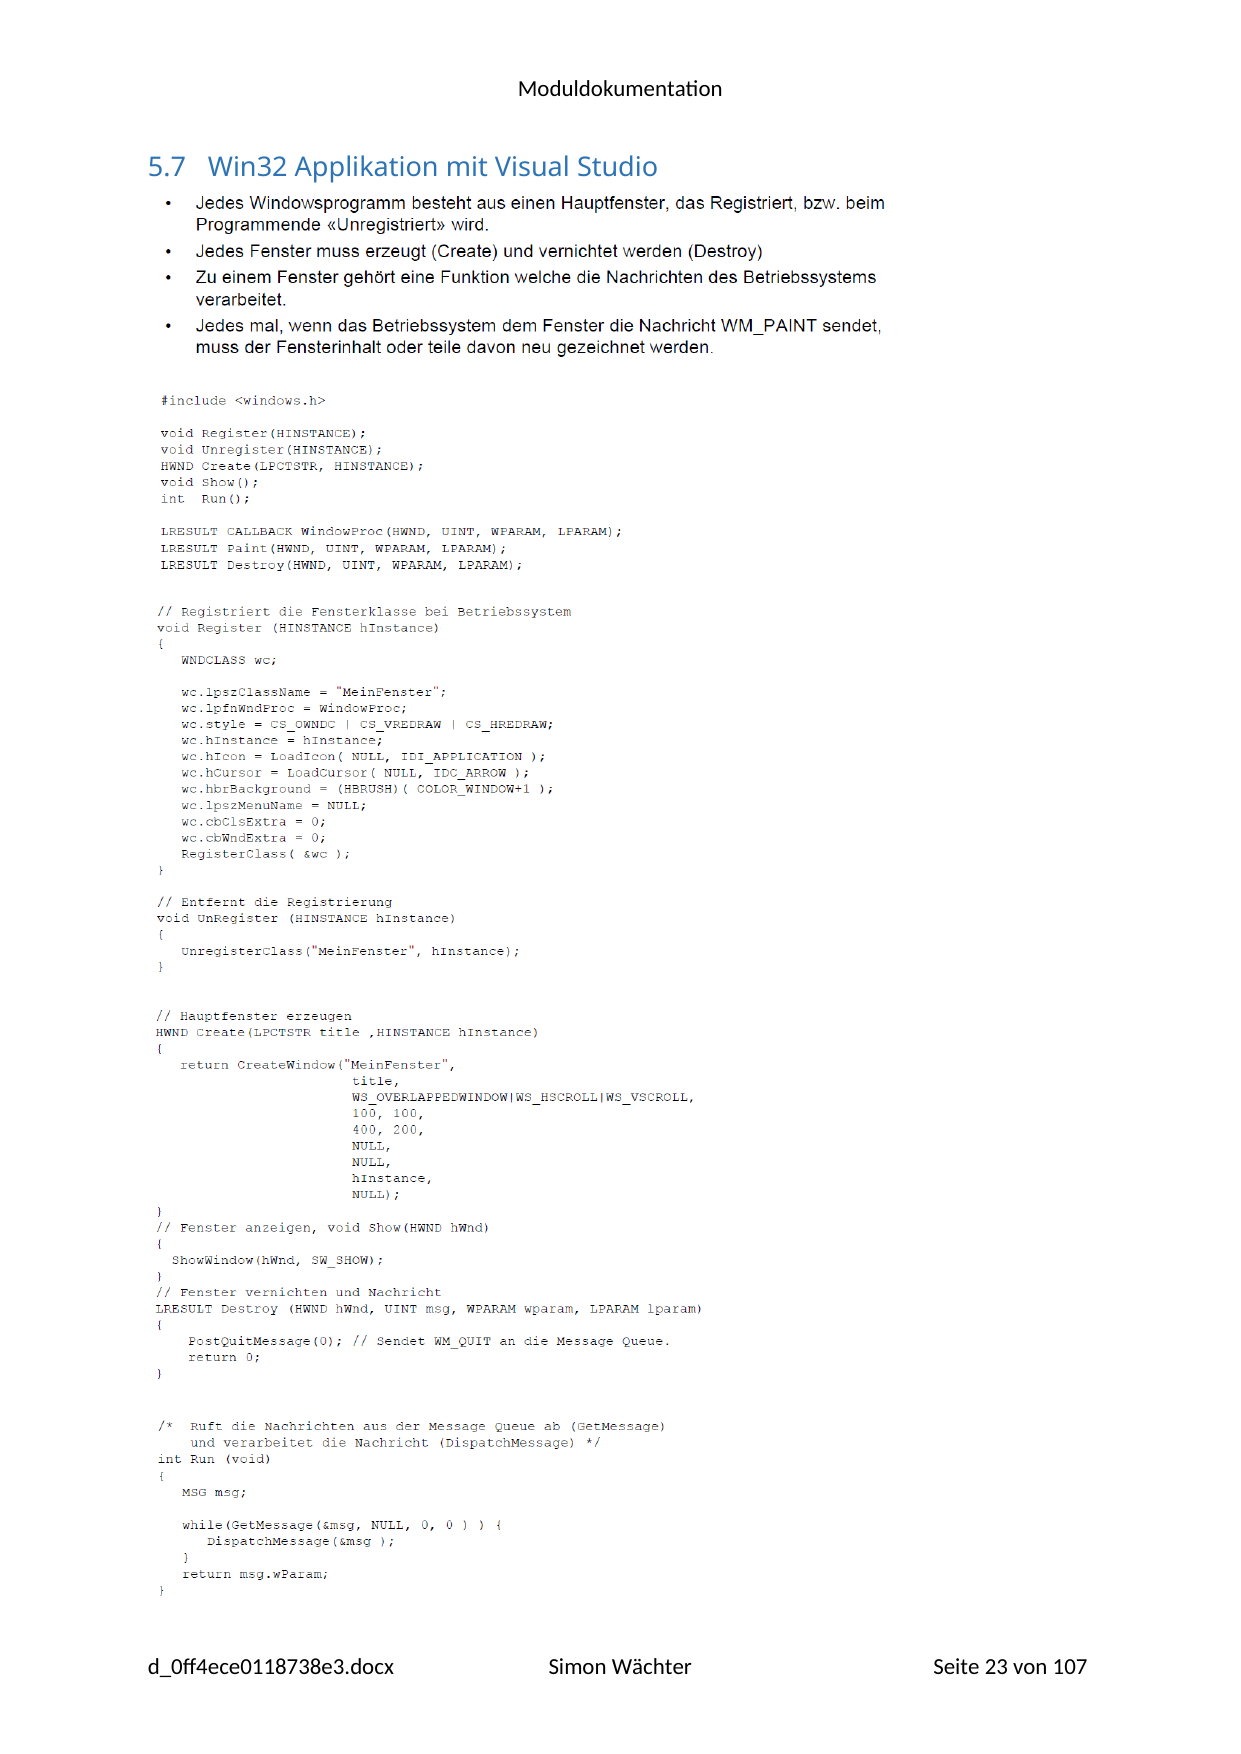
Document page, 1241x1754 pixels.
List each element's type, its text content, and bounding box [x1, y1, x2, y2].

picture [147, 596, 910, 989]
picture [147, 187, 903, 578]
picture [147, 1409, 928, 1604]
subtitle Win32 Applikation mit Visual Studio [148, 148, 1093, 184]
picture [147, 1007, 917, 1391]
